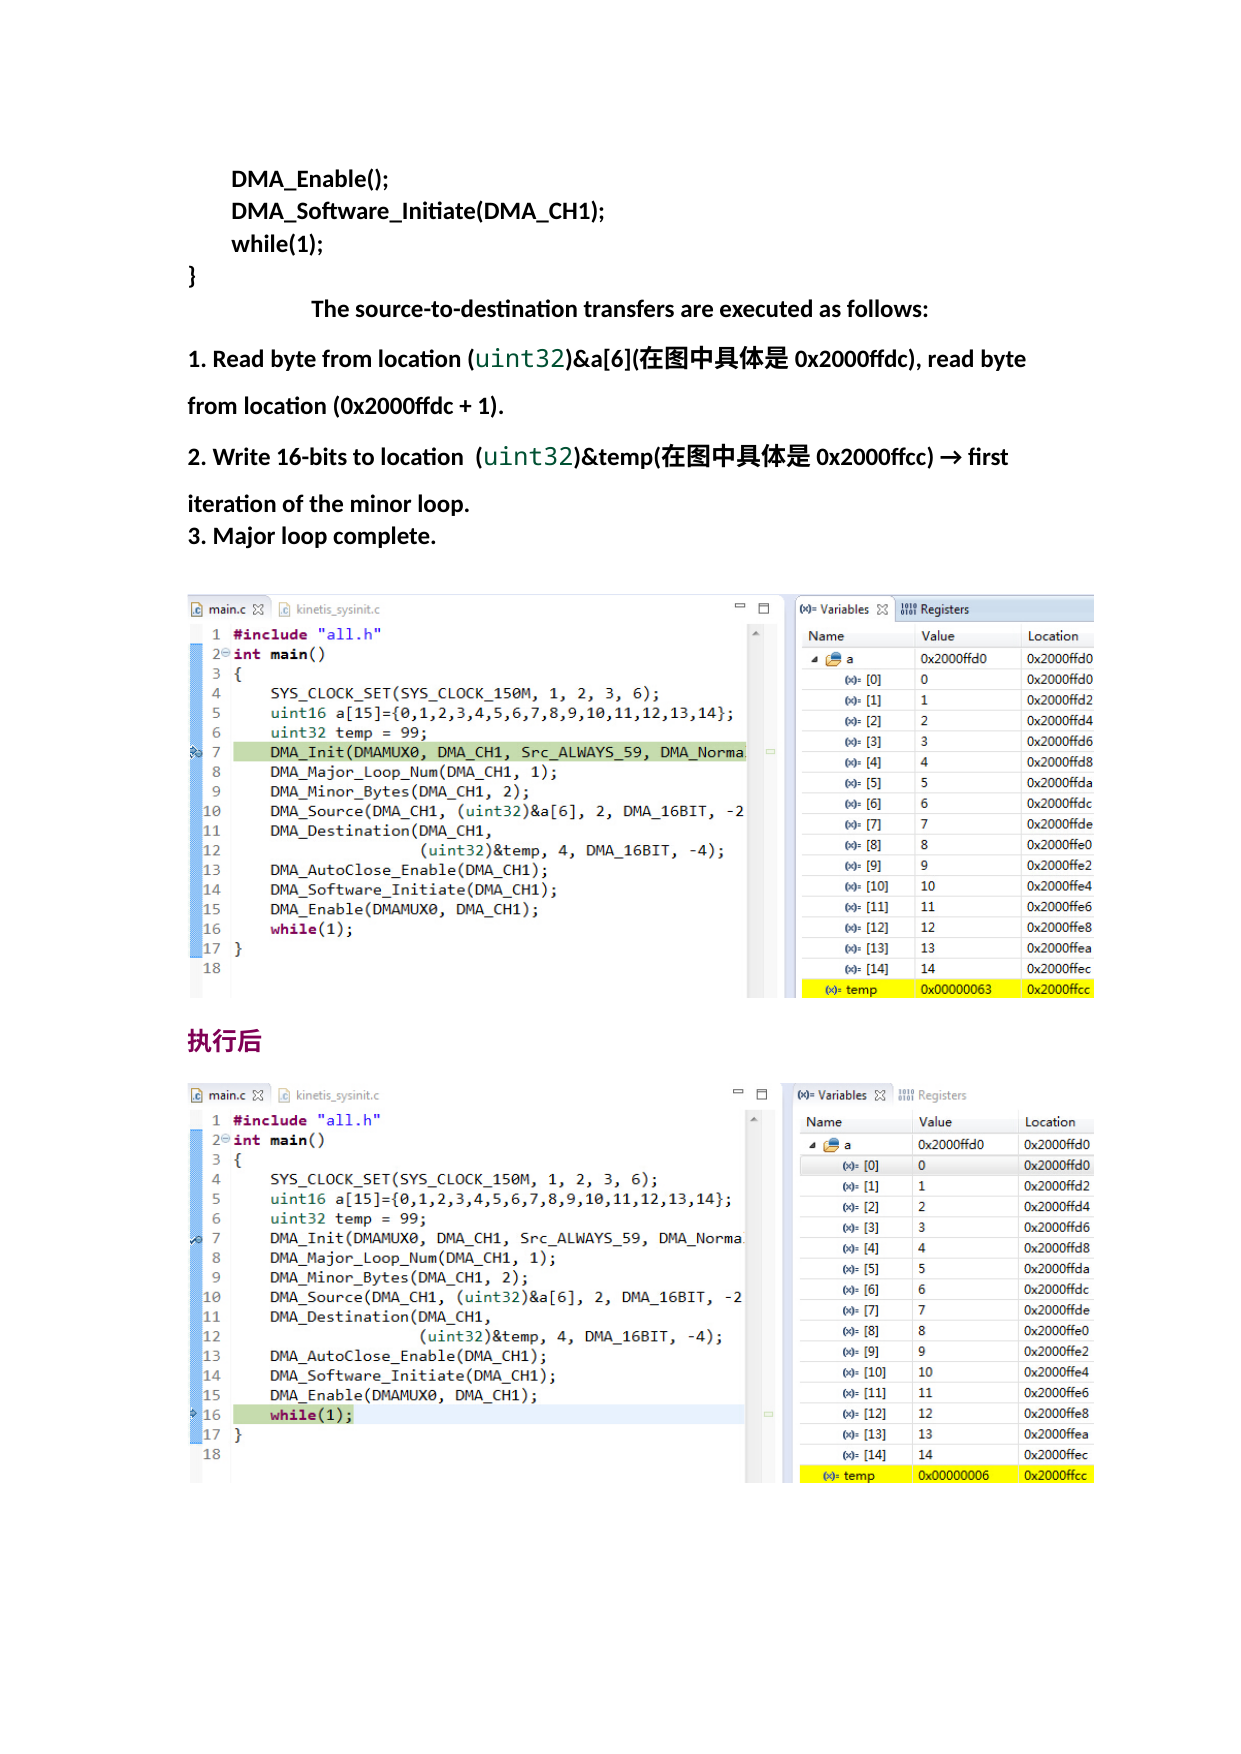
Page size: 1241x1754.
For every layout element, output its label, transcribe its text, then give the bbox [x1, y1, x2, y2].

text 2. Write 16-bits to location (uint32)&temp(在图中具体是0x2000ffcc) → first iteration of the minor loop. [187, 422, 1053, 519]
picture [187, 594, 1094, 998]
text } [187, 259, 1053, 292]
text while(1); [187, 227, 1053, 259]
text The source-to-destination transfers are executed as follows: [187, 292, 1053, 324]
text 执行后 [187, 1007, 1053, 1072]
text 3. Major loop complete. [187, 519, 1053, 552]
text 1. Read byte from location (uint32)&a[6](在图中具体是0x2000ffdc), read byte from location (0x2000ffdc + 1). [187, 324, 1053, 422]
picture [187, 1083, 1094, 1483]
text DMA_Enable(); [187, 162, 1053, 194]
text DMA_Software_Initiate(DMA_CH1); [187, 194, 1053, 227]
